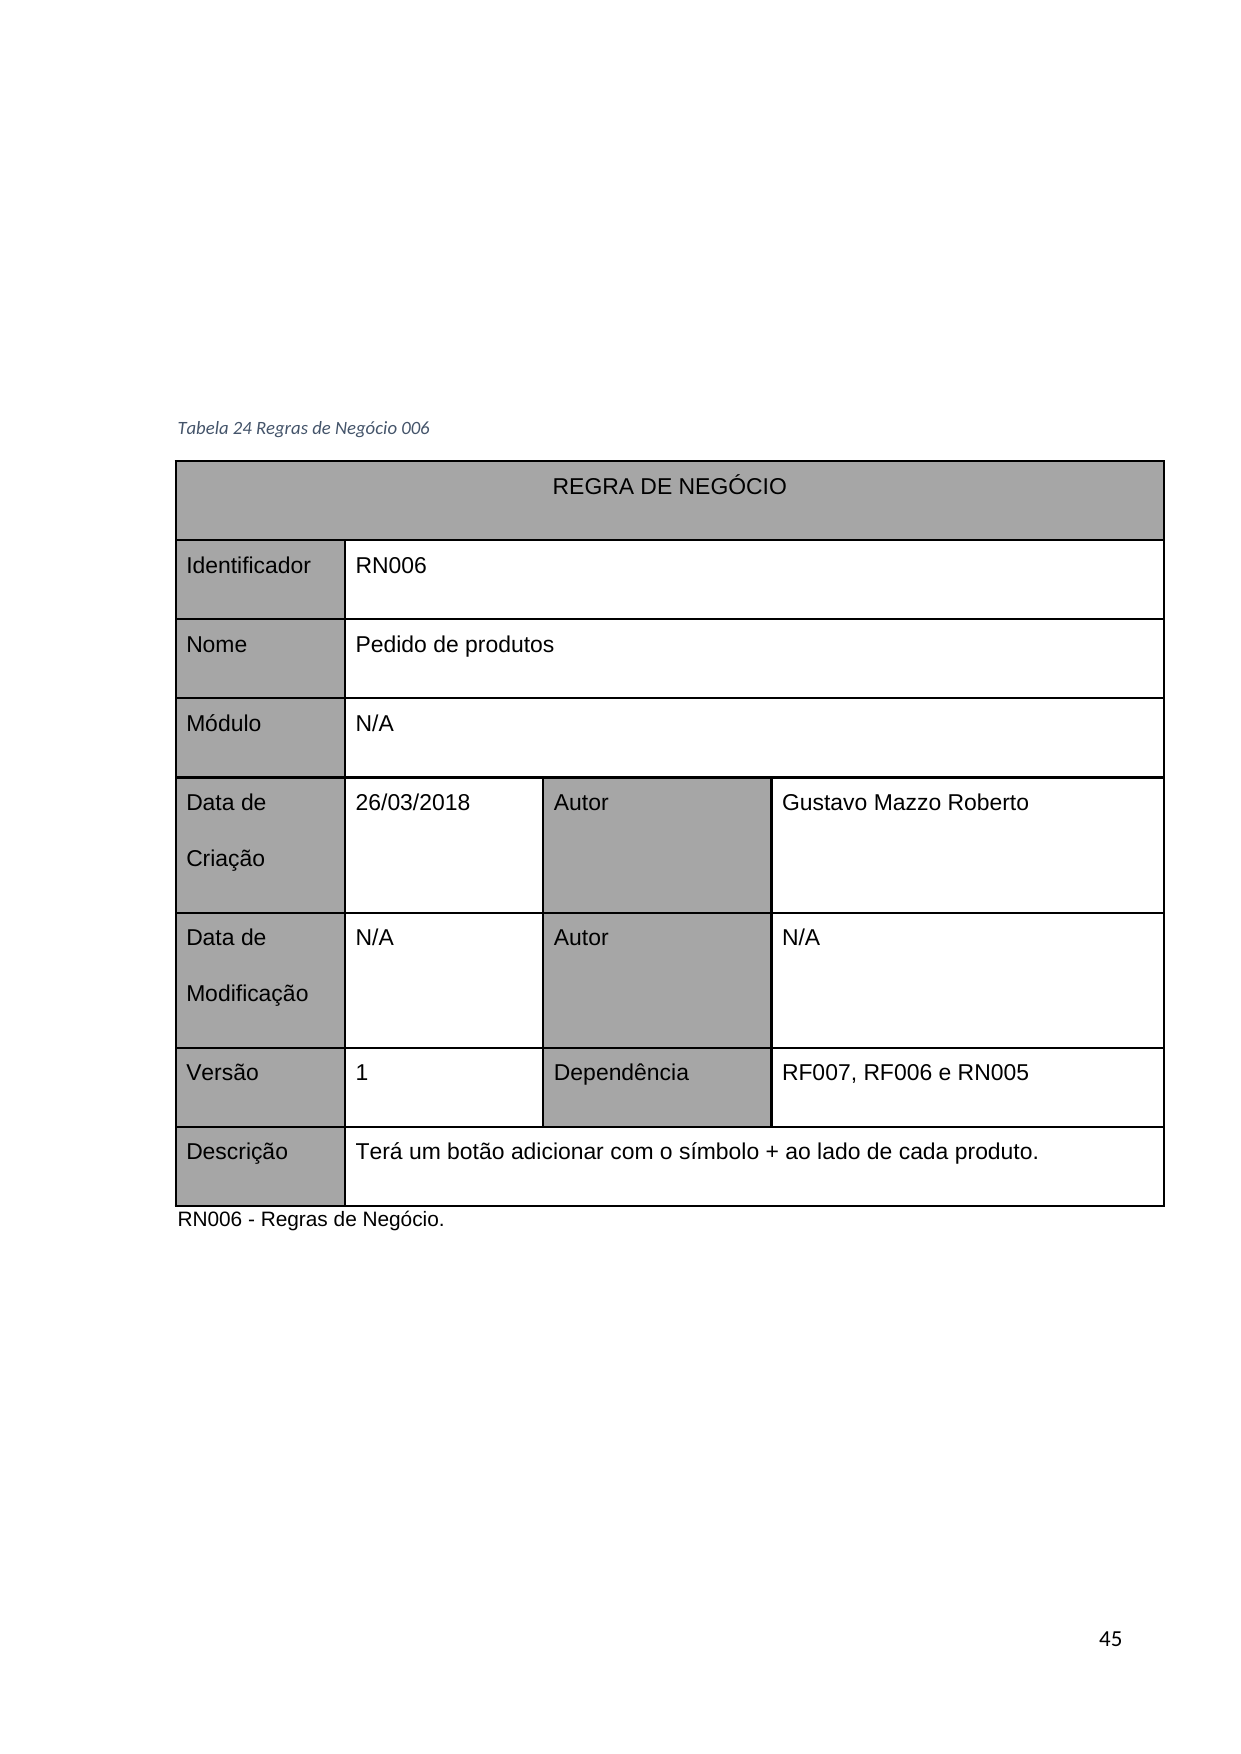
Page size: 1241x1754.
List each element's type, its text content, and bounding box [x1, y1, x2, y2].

table_cell Dependência [544, 1049, 770, 1126]
table_cell Gustavo Mazzo Roberto [773, 779, 1163, 912]
table_cell Identificador [177, 541, 344, 618]
table_cell Data de Criação [177, 779, 344, 912]
table_cell N/A [346, 914, 542, 1047]
table_header REGRA DE NEGÓCIO [177, 462, 1163, 539]
table_cell 1 [346, 1049, 542, 1126]
table_cell Módulo [177, 699, 344, 776]
text RN006 - Regras de Negócio. [177, 1207, 1122, 1231]
table_cell Data de Modificação [177, 914, 344, 1047]
table_cell 26/03/2018 [346, 779, 542, 912]
table_cell Descrição [177, 1128, 344, 1205]
table_cell N/A [773, 914, 1163, 1047]
table_cell N/A [346, 699, 1163, 776]
table_cell RN006 [346, 541, 1163, 618]
table_cell Autor [544, 914, 770, 1047]
table_cell Autor [544, 779, 770, 912]
table_cell Versão [177, 1049, 344, 1126]
table_cell Nome [177, 620, 344, 697]
table_cell Pedido de produtos [346, 620, 1163, 697]
table_cell RF007, RF006 e RN005 [773, 1049, 1163, 1126]
table_cell Terá um botão adicionar com o símbolo + ao lado de cada produto. [346, 1128, 1163, 1205]
